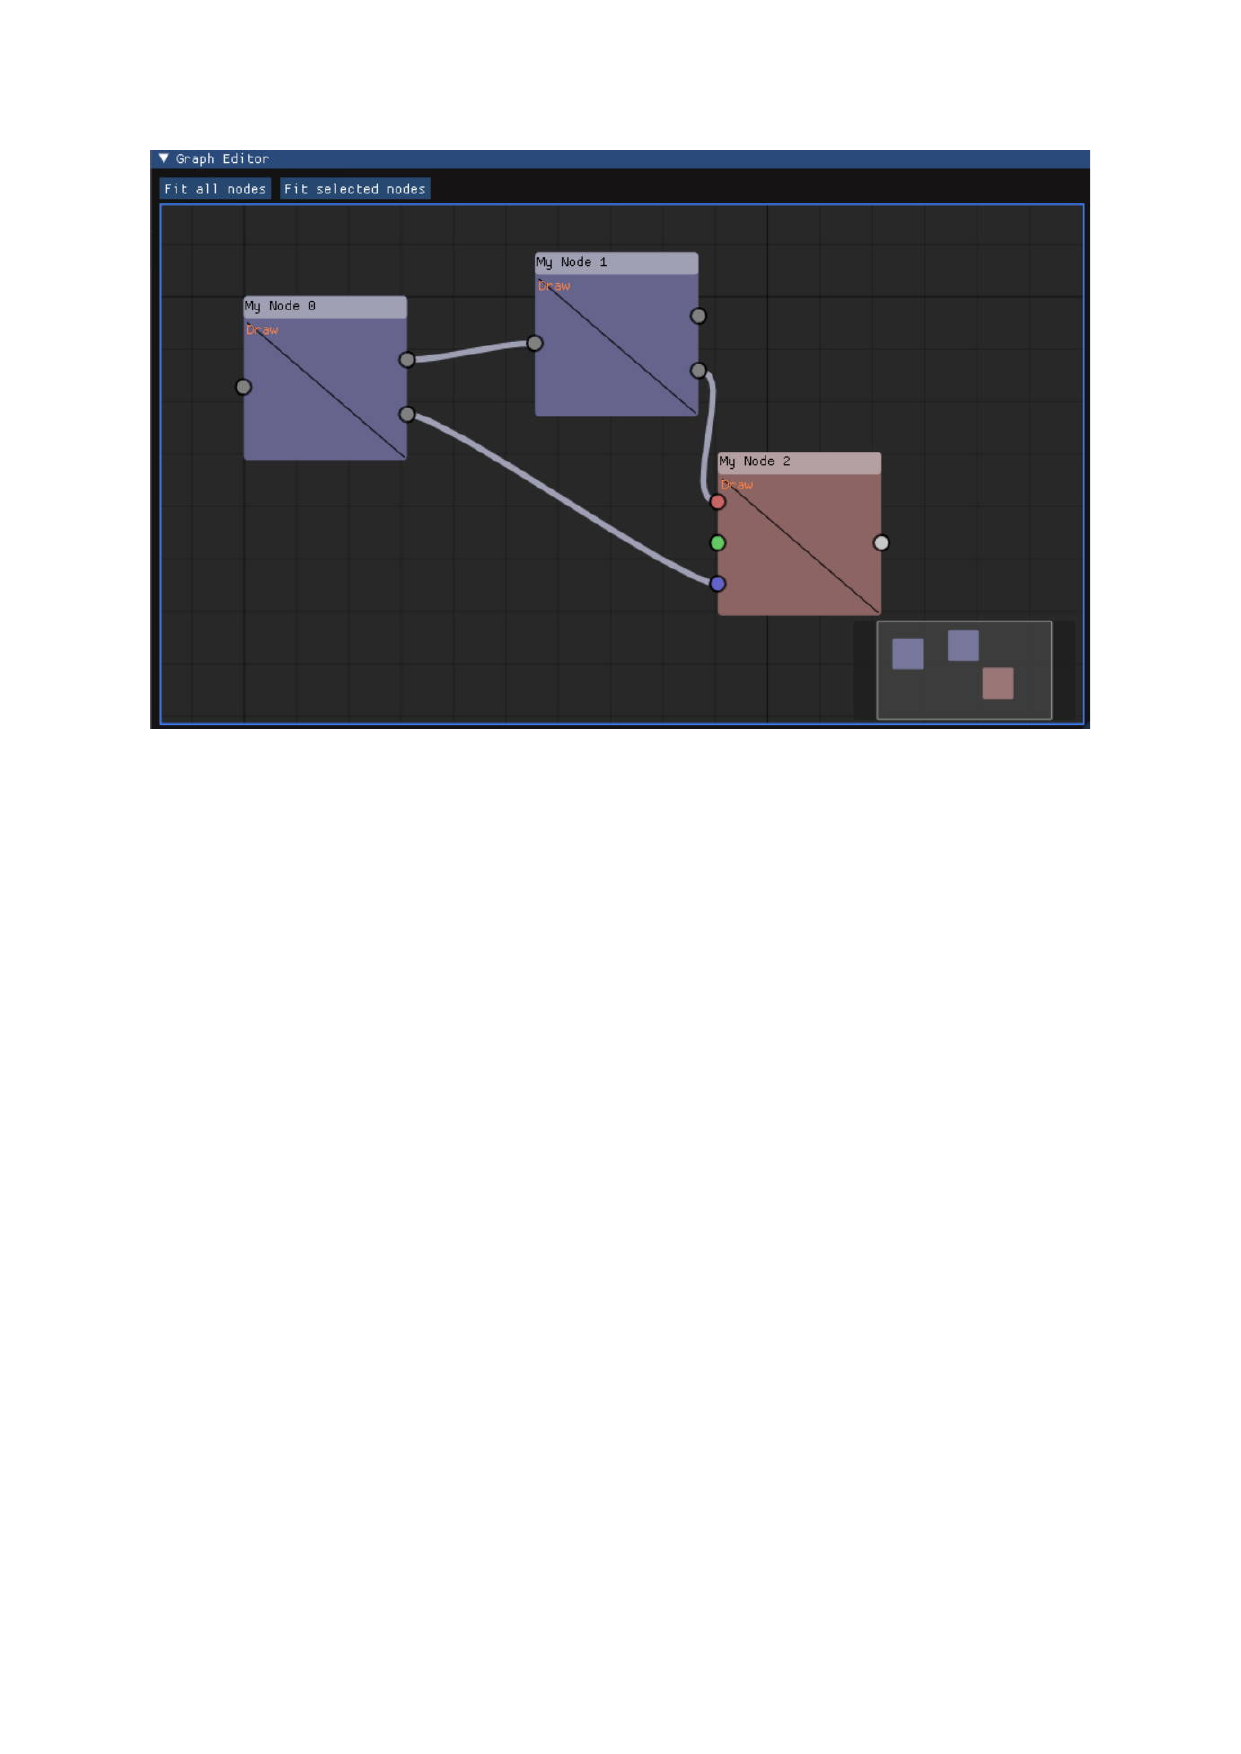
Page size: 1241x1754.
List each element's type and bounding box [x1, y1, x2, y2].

picture [150, 150, 1091, 729]
